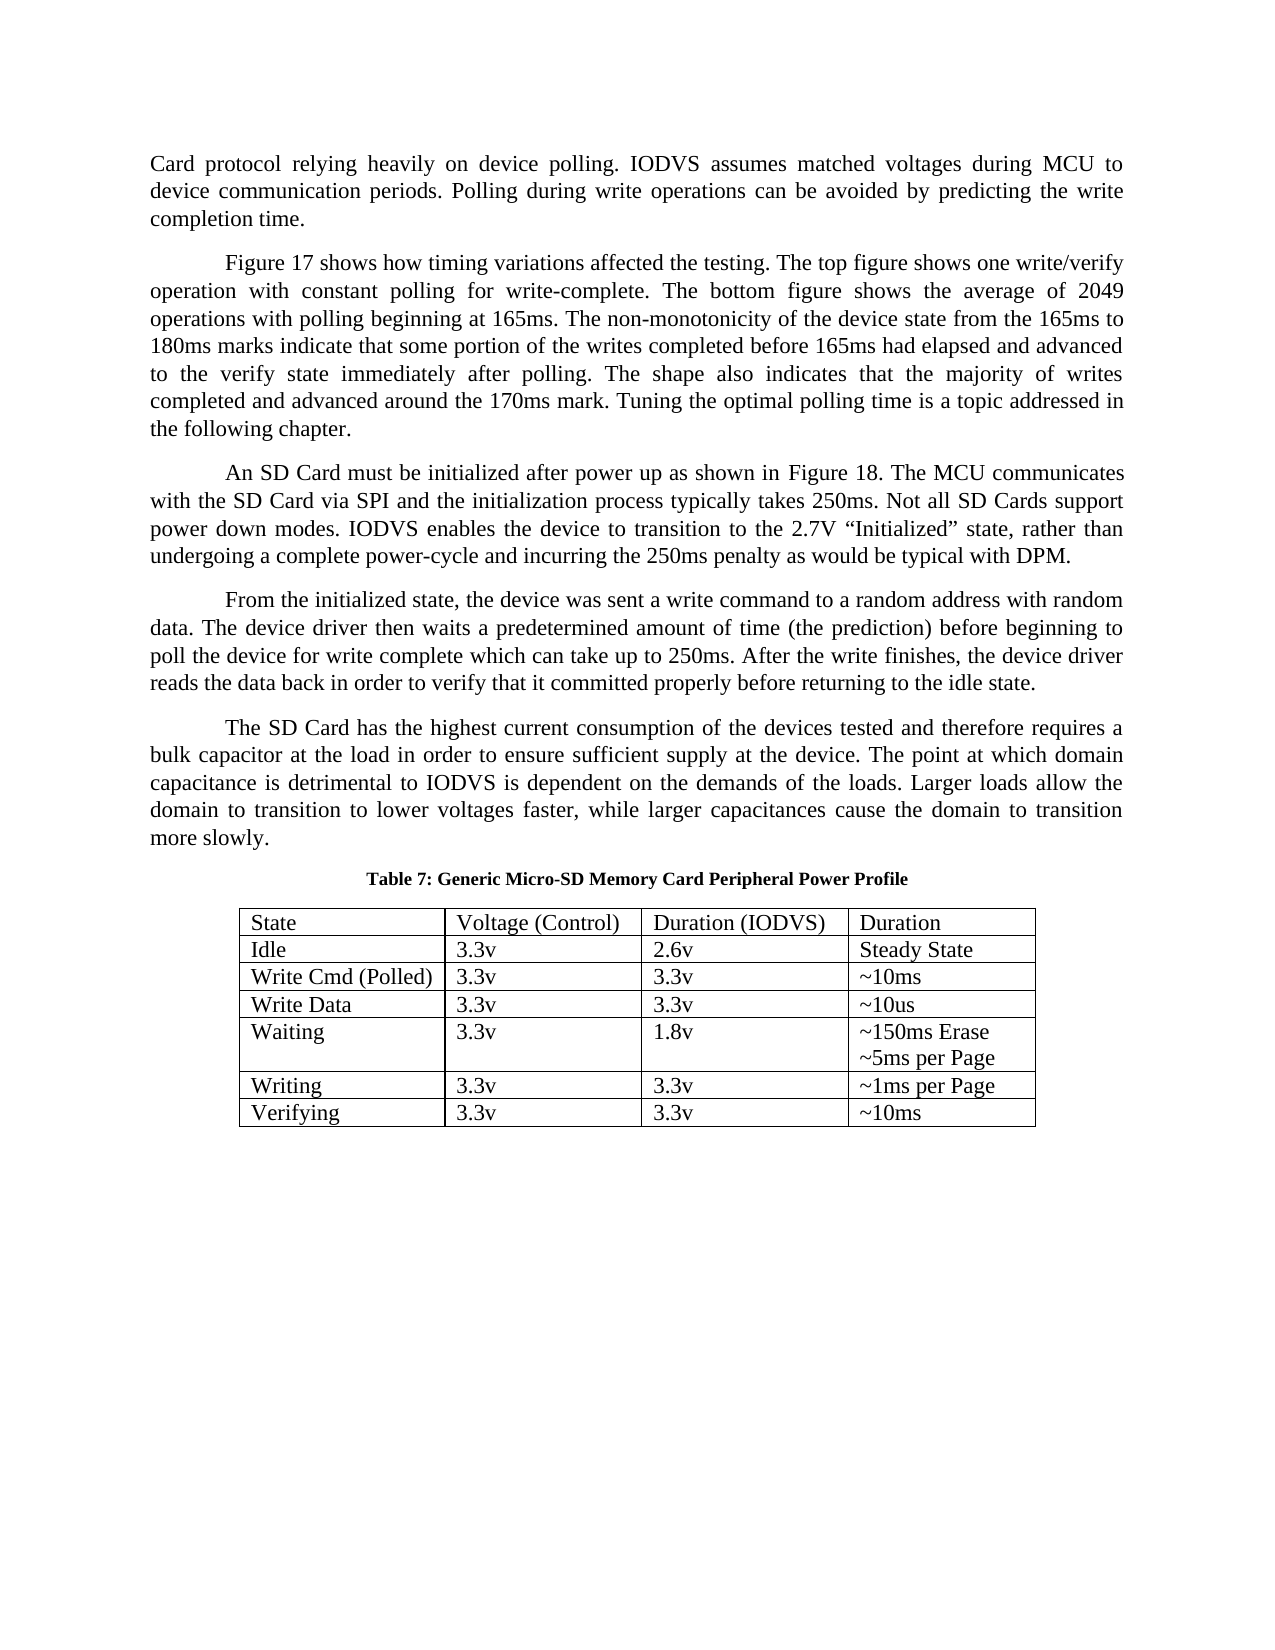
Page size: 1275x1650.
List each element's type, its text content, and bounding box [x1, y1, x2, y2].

table_cell Waiting [240, 1018, 444, 1071]
table_header Voltage (Control) [446, 909, 641, 935]
table_cell Verifying [240, 1099, 444, 1126]
table_cell 3.3v [446, 1018, 641, 1071]
text From the initialized state, the device was sent a write command to a random address with random data. The device driver then waits a predetermined amount of time (the prediction) before beginning to poll the device for write complete which can take up to 250ms. After the write finishes, the device driver reads the data back in order to verify that it committed properly before returning to the idle state. [150, 586, 1125, 696]
table_cell 3.3v [446, 936, 641, 962]
table_cell 3.3v [642, 963, 848, 990]
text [150, 150, 1125, 232]
table_cell ~10us [849, 991, 1035, 1017]
table_cell ~10ms [849, 1099, 1035, 1126]
text An SD Card must be initialized after power up as shown in Figure 18. The MCU communicates with the SD Card via SPI and the initialization process typically takes 250ms. Not all SD Cards support power down modes. IODVS enables the device to transition to the 2.7V “Initialized” state, rather than undergoing a complete power-cycle and incurring the 250ms penalty as would be typical with DPM. [150, 459, 1125, 568]
table_cell 3.3v [446, 991, 641, 1017]
table_cell ~1ms per Page [849, 1072, 1035, 1098]
text The SD Card has the highest current consumption of the devices tested and therefore requires a bulk capacitor at the load in order to ensure sufficient supply at the device. The point at which domain capacitance is detrimental to IODVS is dependent on the demands of the loads. Larger loads allow the domain to transition to lower voltages faster, while larger capacitances cause the domain to transition more slowly. [150, 713, 1125, 850]
table_cell 3.3v [642, 991, 848, 1017]
table_cell Writing [240, 1072, 444, 1098]
table_header Duration (IODVS) [642, 909, 848, 935]
table_cell 3.3v [642, 1099, 848, 1126]
table_cell ~10ms [849, 963, 1035, 990]
table_cell 1.8v [642, 1018, 848, 1071]
table_header Duration [849, 909, 1035, 935]
table_cell Write Cmd (Polled) [240, 963, 444, 990]
table_header State [240, 909, 444, 935]
table_cell Steady State [849, 936, 1035, 962]
table_cell ~150ms Erase ~5ms per Page [849, 1018, 1035, 1071]
table_cell Write Data [240, 991, 444, 1017]
text Table 7: Generic Micro-SD Memory Card Peripheral Power Profile [150, 868, 1125, 890]
table_cell 3.3v [446, 1099, 641, 1126]
table_cell 3.3v [642, 1072, 848, 1098]
table_cell 2.6v [642, 936, 848, 962]
table_cell Idle [240, 936, 444, 962]
table_cell 3.3v [446, 963, 641, 990]
table_cell 3.3v [446, 1072, 641, 1098]
text Figure 17 shows how timing variations affected the testing. The top figure shows one write/verify operation with constant polling for write-complete. The bottom figure shows the average of 2049 operations with polling beginning at 165ms. The non-monotonicity of the device state from the 165ms to 180ms marks indicate that some portion of the writes completed before 165ms had elapsed and advanced to the verify state immediately after polling. The shape also indicates that the majority of writes completed and advanced around the 170ms mark. Tuning the optimal polling time is a topic addressed in the following chapter. [150, 249, 1125, 441]
